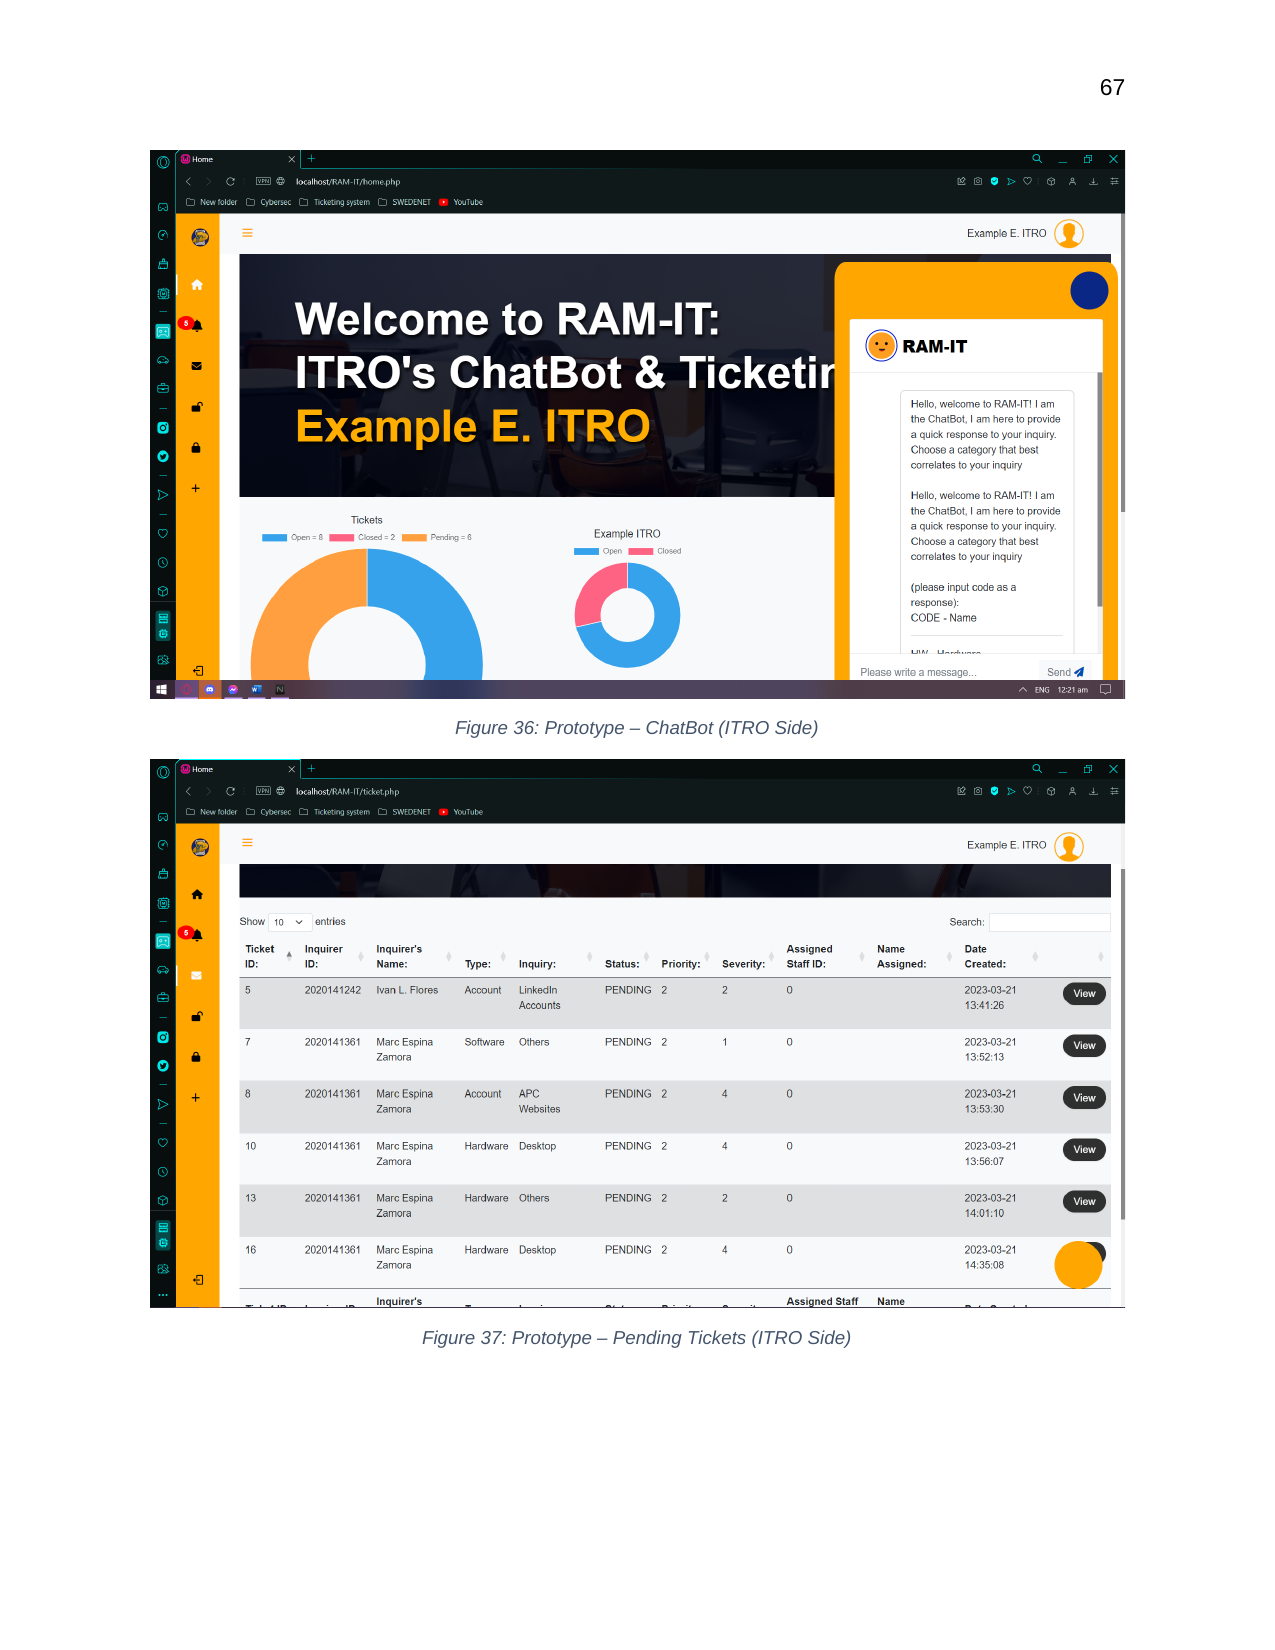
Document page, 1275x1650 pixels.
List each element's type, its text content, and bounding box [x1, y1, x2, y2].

text Figure 36: Prototype – ChatBot (ITRO Side) [150, 717, 1125, 739]
text Figure 37: Prototype – Pending Tickets (ITRO Side) [150, 1327, 1125, 1348]
picture [150, 759, 1125, 1308]
picture [150, 150, 1125, 699]
